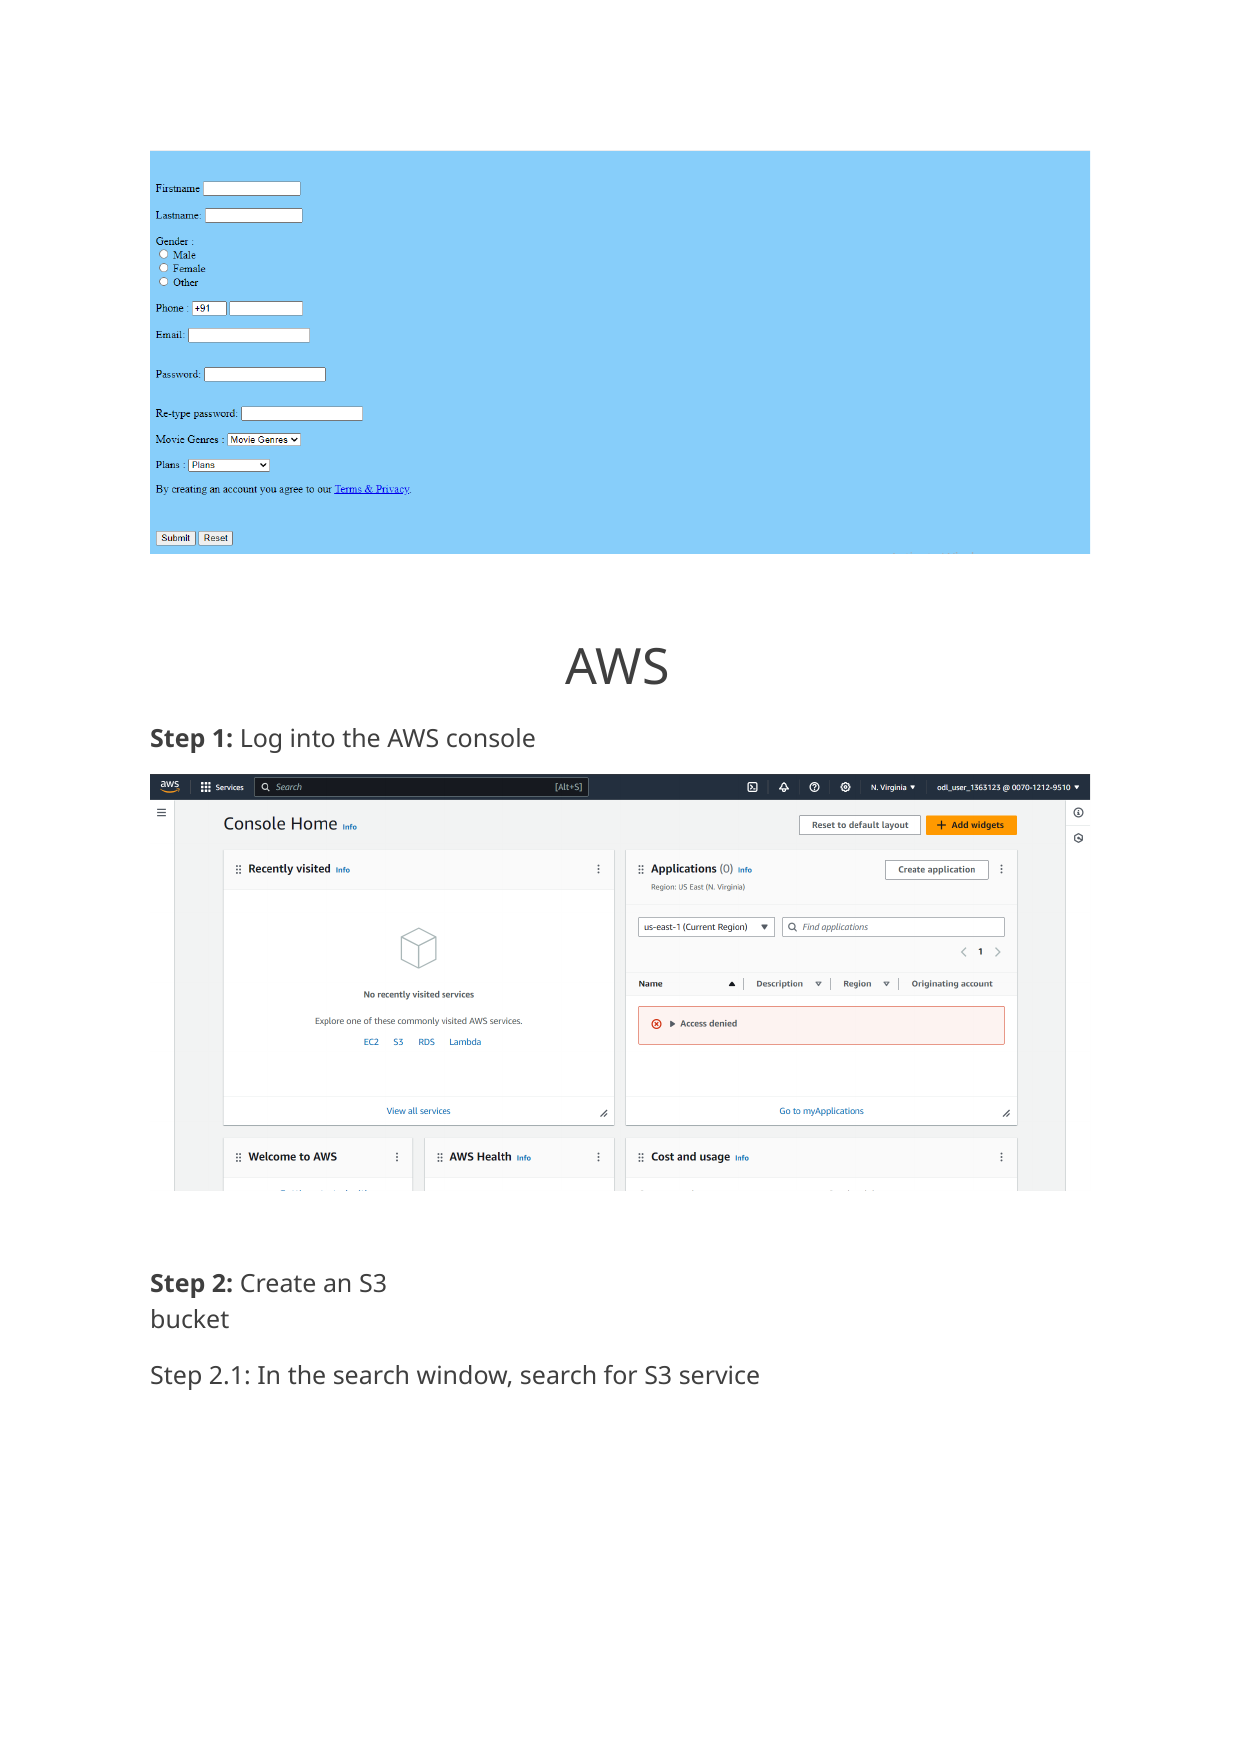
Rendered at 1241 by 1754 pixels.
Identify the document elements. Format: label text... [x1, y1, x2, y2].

picture [150, 150, 1091, 554]
picture [150, 774, 1091, 1191]
text Step 2.1: In the search window, search for S3 service [150, 1358, 874, 1392]
text AWS [150, 631, 1085, 699]
text Step 1: Log into the AWS console [150, 721, 781, 755]
text Step 2: Create an S3 bucket [150, 1265, 405, 1336]
